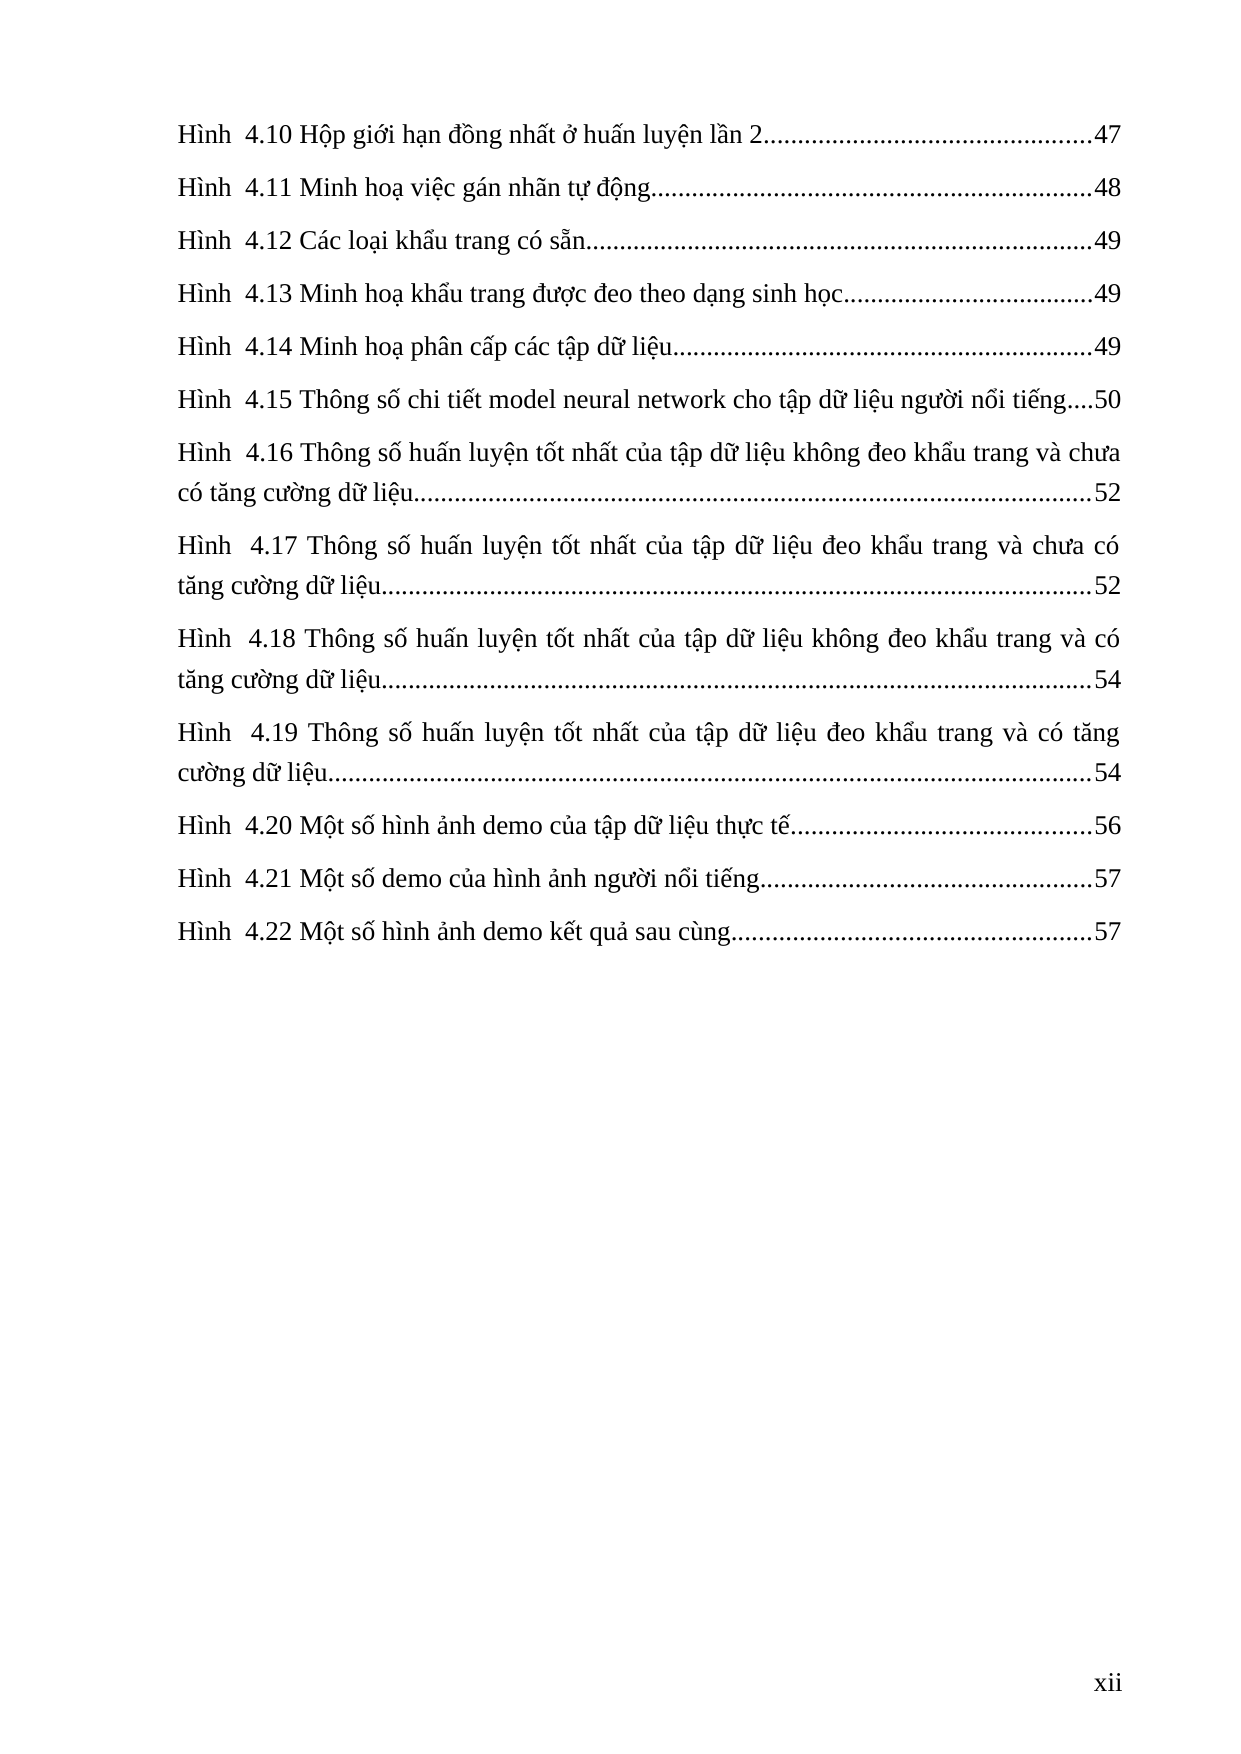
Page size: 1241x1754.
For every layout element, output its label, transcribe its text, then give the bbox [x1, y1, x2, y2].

text Hình 4.22 Một số hình ảnh demo kết quả sau cùng 57 [177, 915, 1122, 946]
text Hình 4.16 Thông số huấn luyện tốt nhất của tập dữ liệu không đeo khẩu trang và chưa có tăng cường dữ liệu 52 [177, 436, 1122, 507]
text Hình 4.12 Các loại khẩu trang có sẵn 49 [177, 224, 1122, 255]
text Hình 4.10 Hộp giới hạn đồng nhất ở huấn luyện lần 2 47 [177, 118, 1122, 149]
text Hình 4.20 Một số hình ảnh demo của tập dữ liệu thực tế 56 [177, 809, 1122, 840]
text Hình 4.21 Một số demo của hình ảnh người nổi tiếng 57 [177, 862, 1122, 893]
text Hình 4.17 Thông số huấn luyện tốt nhất của tập dữ liệu đeo khẩu trang và chưa có tăng cường dữ liệu 52 [177, 529, 1122, 601]
text Hình 4.19 Thông số huấn luyện tốt nhất của tập dữ liệu đeo khẩu trang và có tăng cường dữ liệu 54 [177, 716, 1122, 787]
text Hình 4.13 Minh hoạ khẩu trang được đeo theo dạng sinh học 49 [177, 277, 1122, 308]
text Hình 4.14 Minh hoạ phân cấp các tập dữ liệu 49 [177, 330, 1122, 361]
text Hình 4.11 Minh hoạ việc gán nhãn tự động 48 [177, 171, 1122, 202]
text Hình 4.15 Thông số chi tiết model neural network cho tập dữ liệu người nổi tiếng 50 [177, 383, 1122, 414]
text Hình 4.18 Thông số huấn luyện tốt nhất của tập dữ liệu không đeo khẩu trang và có tăng cường dữ liệu 54 [177, 622, 1122, 694]
